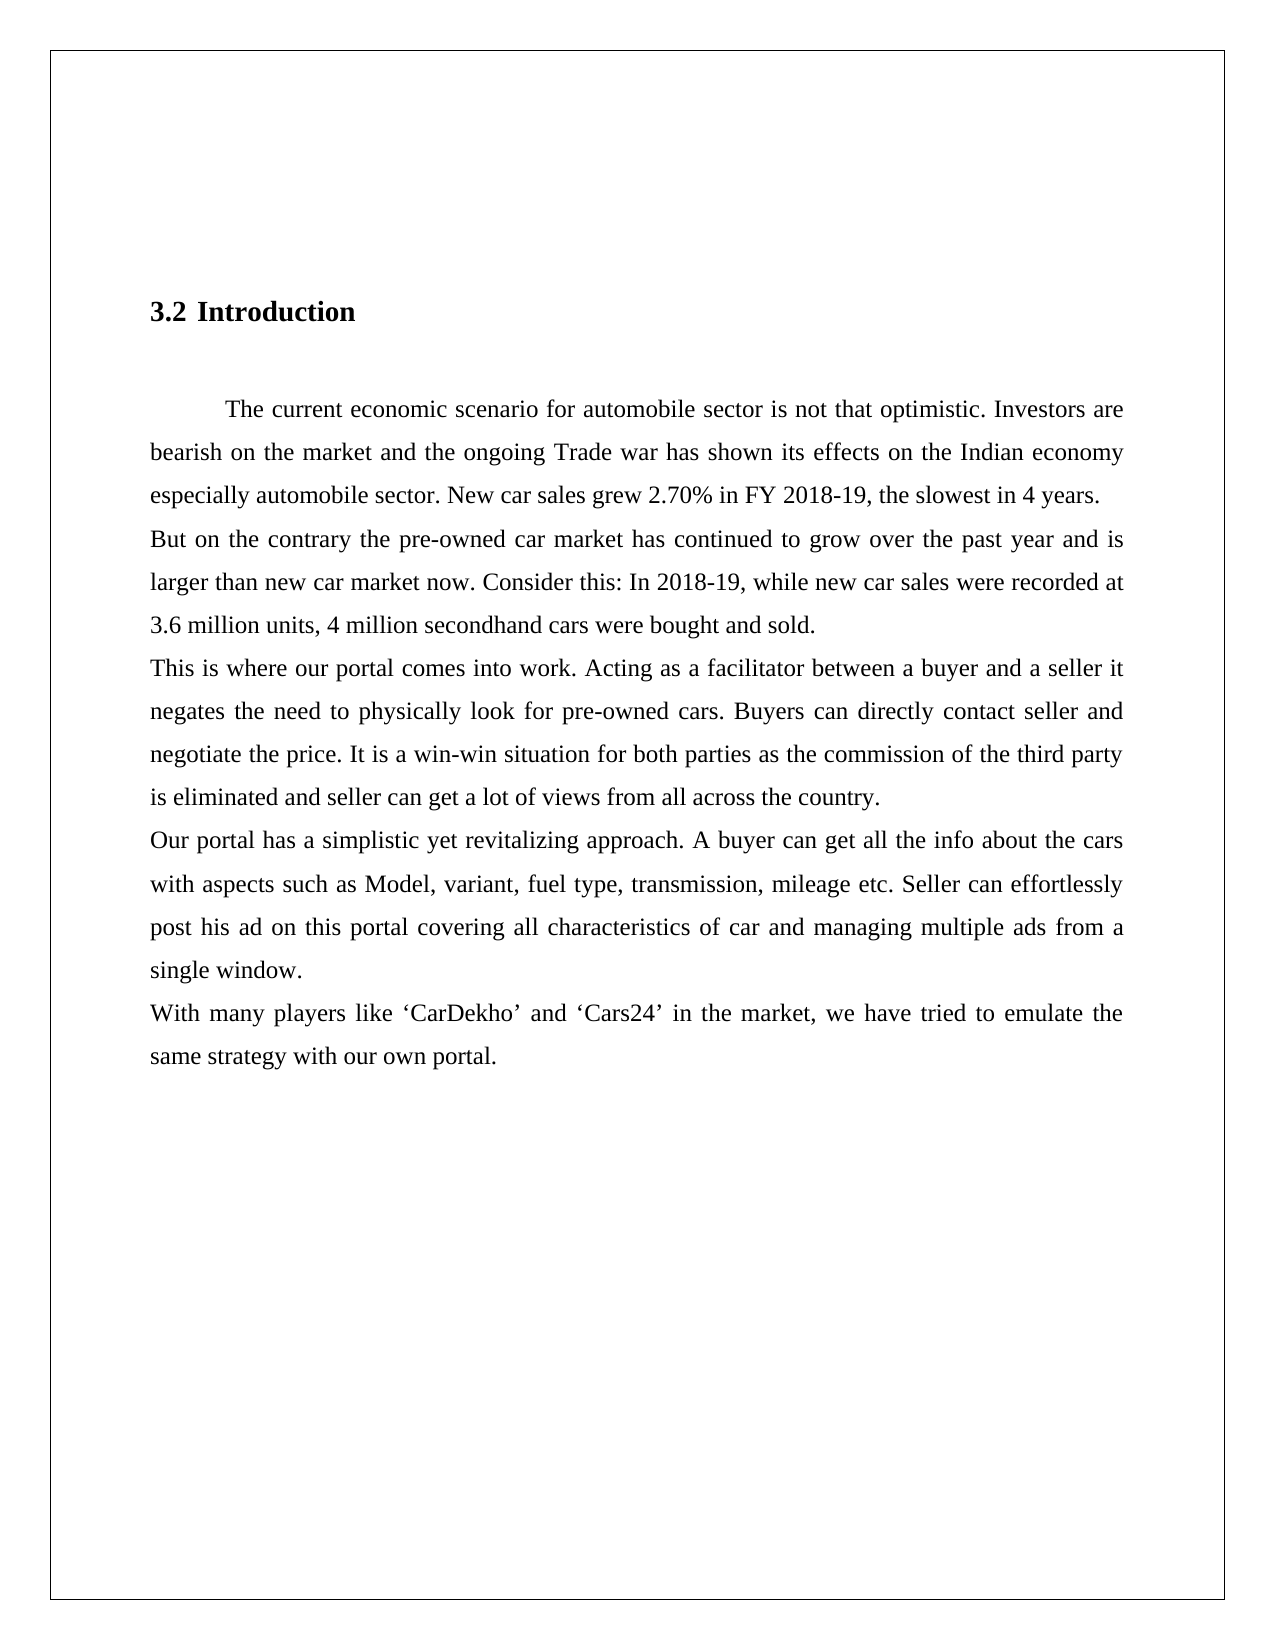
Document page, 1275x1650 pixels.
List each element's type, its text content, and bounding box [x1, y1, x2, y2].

text The current economic scenario for automobile sector is not that optimistic. Investors are bearish on the market and the ongoing Trade war has shown its effects on the Indian economy especially automobile sector. New car sales grew 2.70% in FY 2018-19, the slowest in 4 years. [150, 394, 1125, 509]
text This is where our portal comes into work. Acting as a facilitator between a buyer and a seller it negates the need to physically look for pre-owned cars. Buyers can directly contact seller and negotiate the price. It is a win-win situation for both parties as the commission of the third party is eliminated and seller can get a lot of views from all across the country. [150, 653, 1125, 811]
text Our portal has a simplistic yet revitalizing approach. A buyer can get all the info about the cars with aspects such as Model, variant, fuel type, transmission, mileage etc. Seller can effortlessly post his ad on this portal covering all characteristics of car and managing multiple ads from a single window. [150, 826, 1125, 984]
text 3.2 Introduction [150, 294, 1125, 327]
text But on the contrary the pre-owned car market has continued to grow over the past year and is larger than new car market now. Consider this: In 2018-19, while new car sales were recorded at 3.6 million units, 4 million secondhand cars were bought and sold. [150, 524, 1125, 639]
text With many players like ‘CarDekho’ and ‘Cars24’ in the market, we have tried to emulate the same strategy with our own portal. [150, 998, 1125, 1070]
